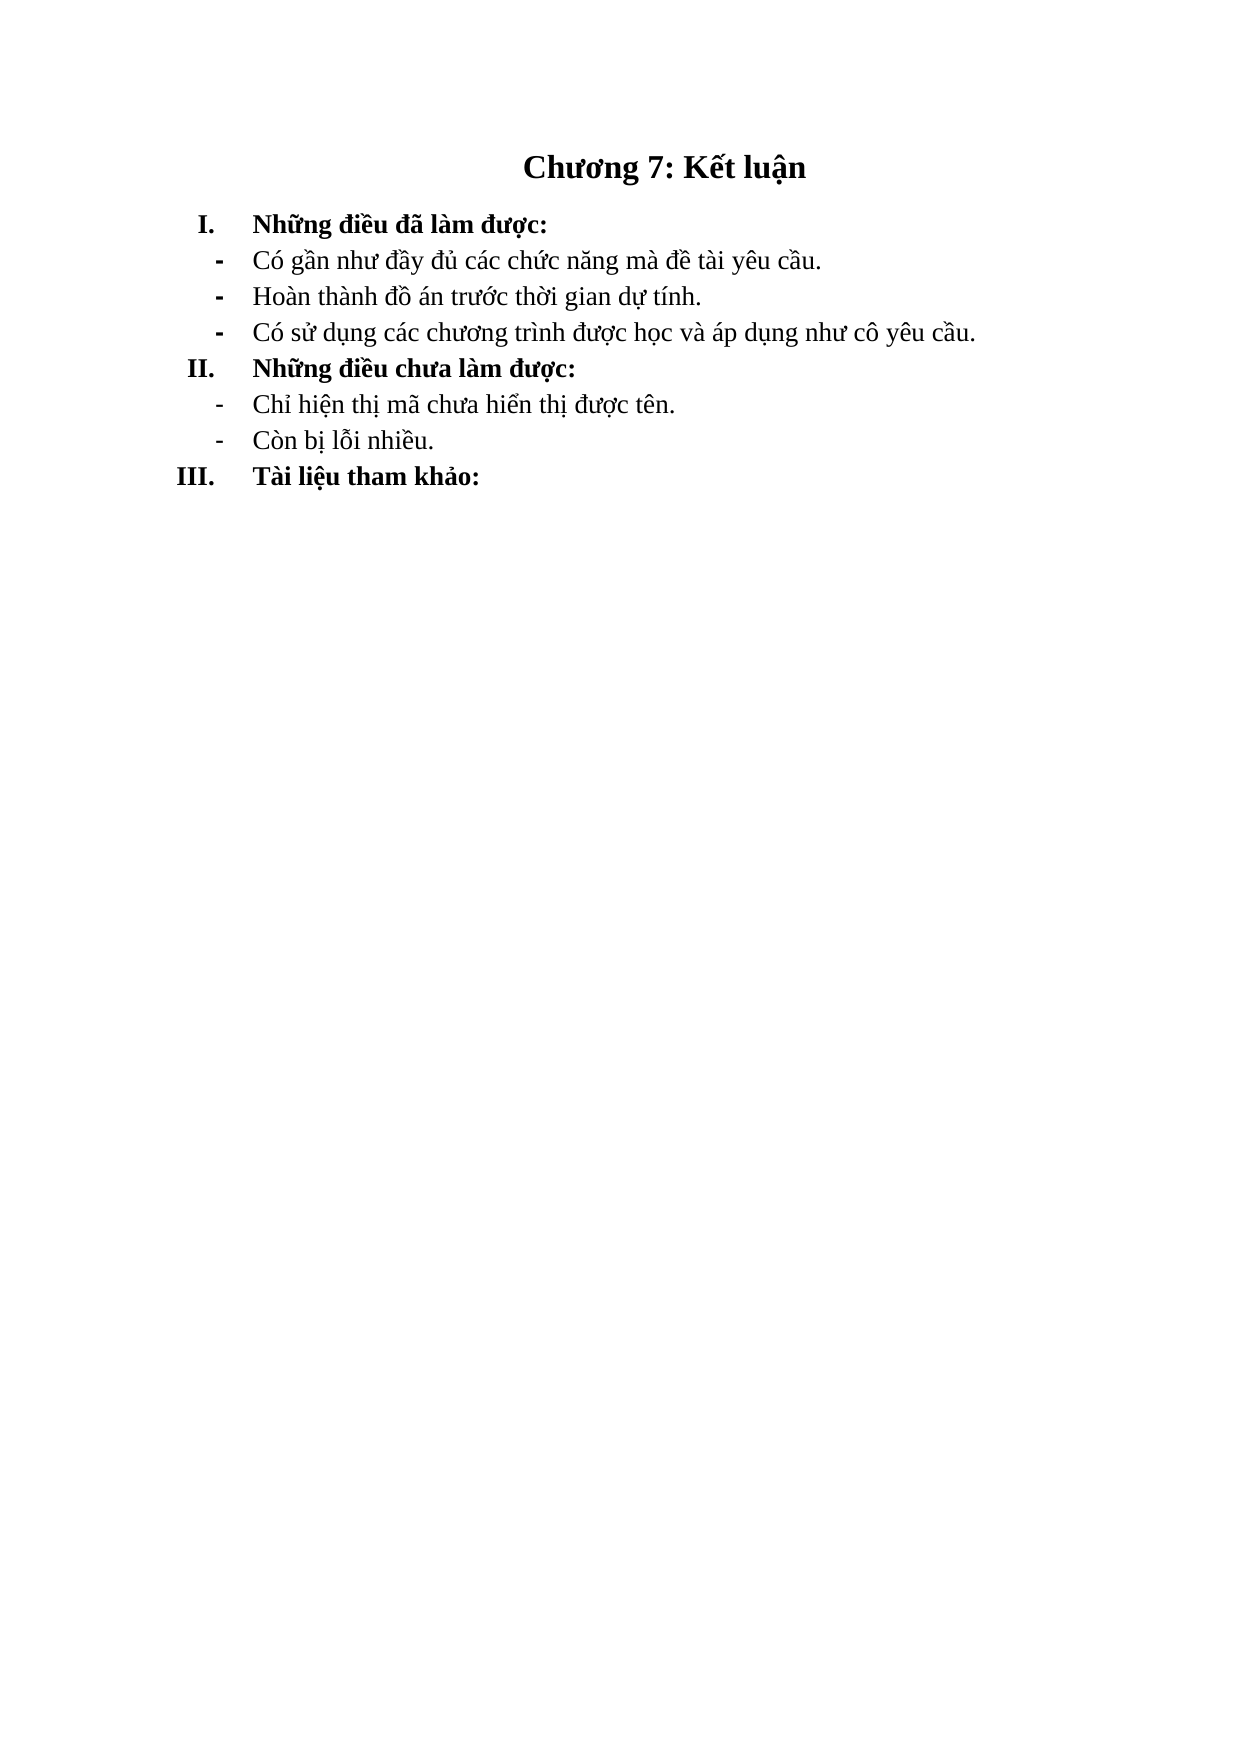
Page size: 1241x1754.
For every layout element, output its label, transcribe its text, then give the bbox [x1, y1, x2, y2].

text Chương 7: Kết luận [177, 148, 1152, 186]
list Có sử dụng các chương trình được học và áp dụng như cô yêu cầu. [215, 316, 1152, 347]
list Chỉ hiện thị mã chưa hiển thị được tên. [215, 388, 1152, 419]
list Có gần như đầy đủ các chức năng mà đề tài yêu cầu. [215, 244, 1152, 275]
list Còn bị lỗi nhiều. [215, 424, 1152, 455]
list Hoàn thành đồ án trước thời gian dự tính. [215, 280, 1152, 311]
list Những điều đã làm được: [215, 208, 1152, 239]
list Tài liệu tham khảo: [215, 459, 1152, 491]
list Những điều chưa làm được: [215, 352, 1152, 383]
